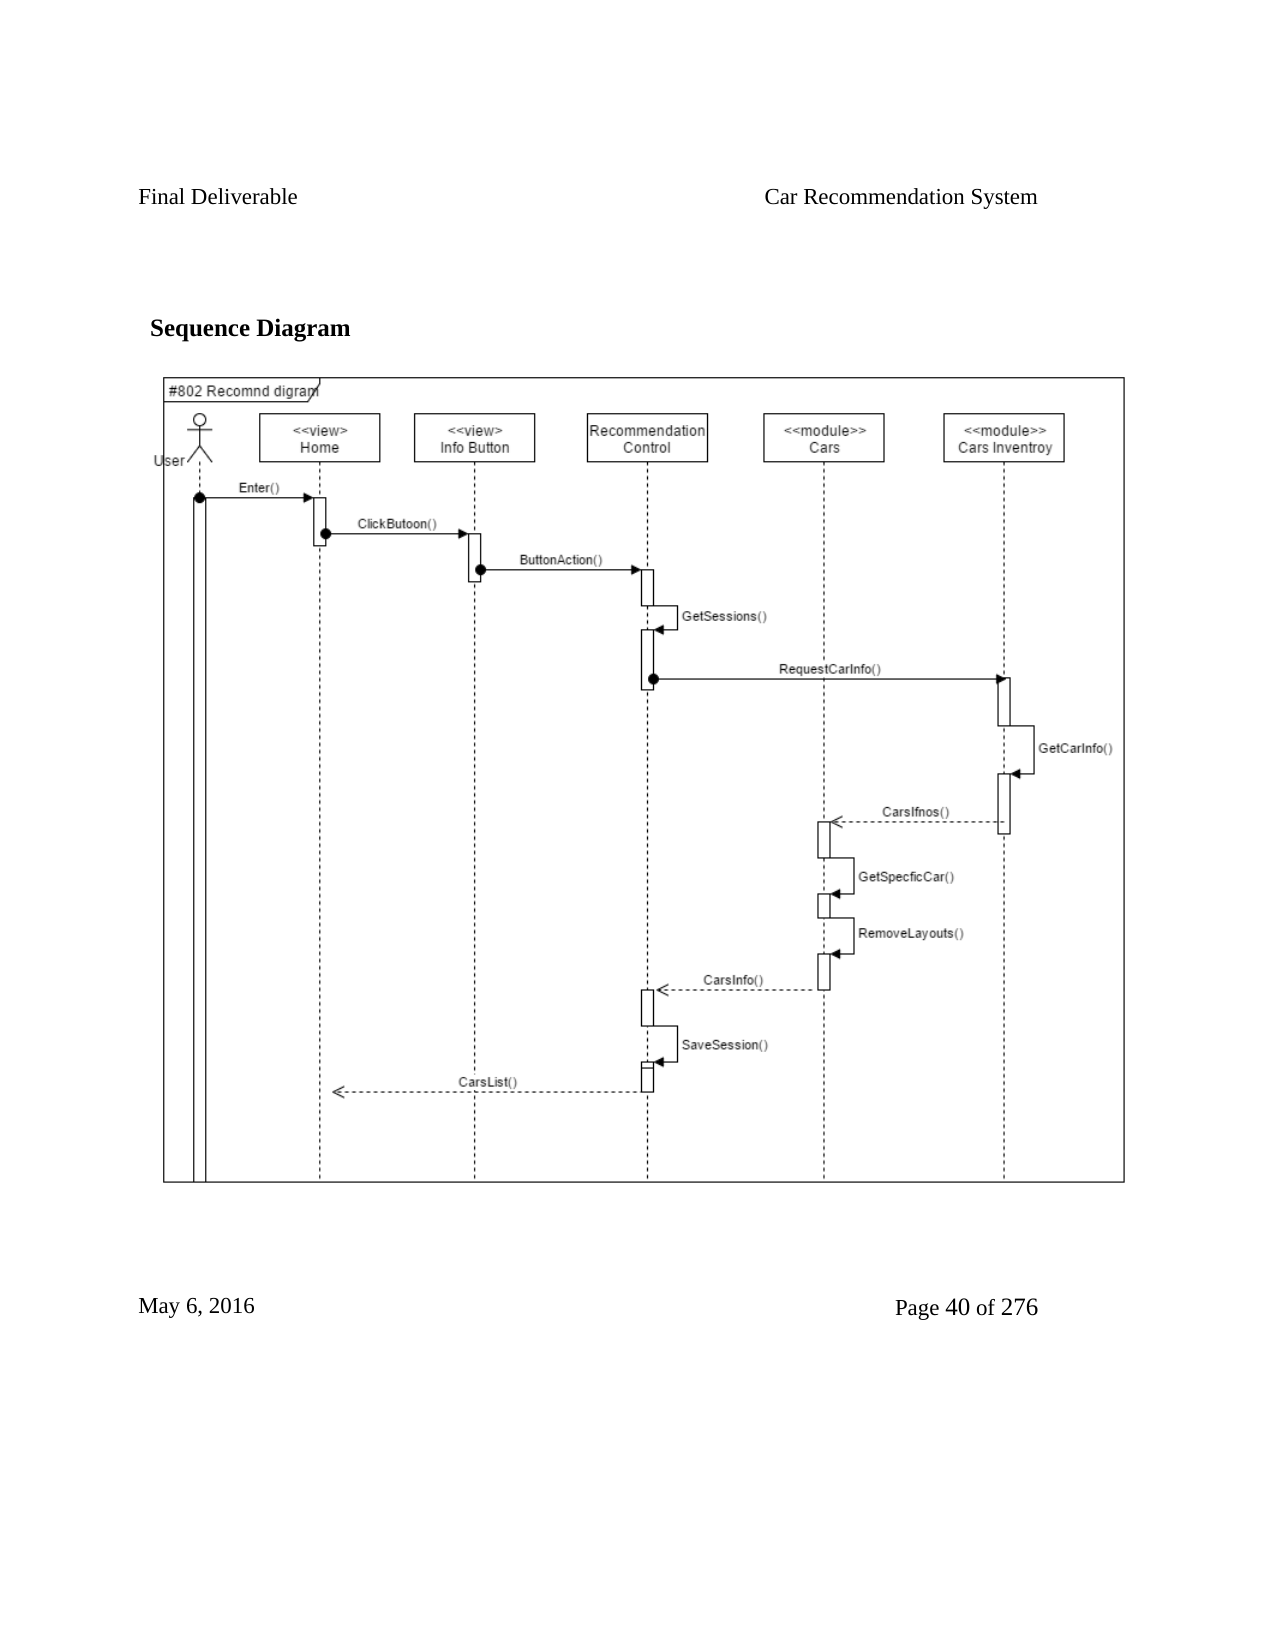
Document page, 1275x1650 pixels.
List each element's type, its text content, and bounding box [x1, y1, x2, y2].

subtitle Sequence Diagram [150, 313, 1125, 342]
